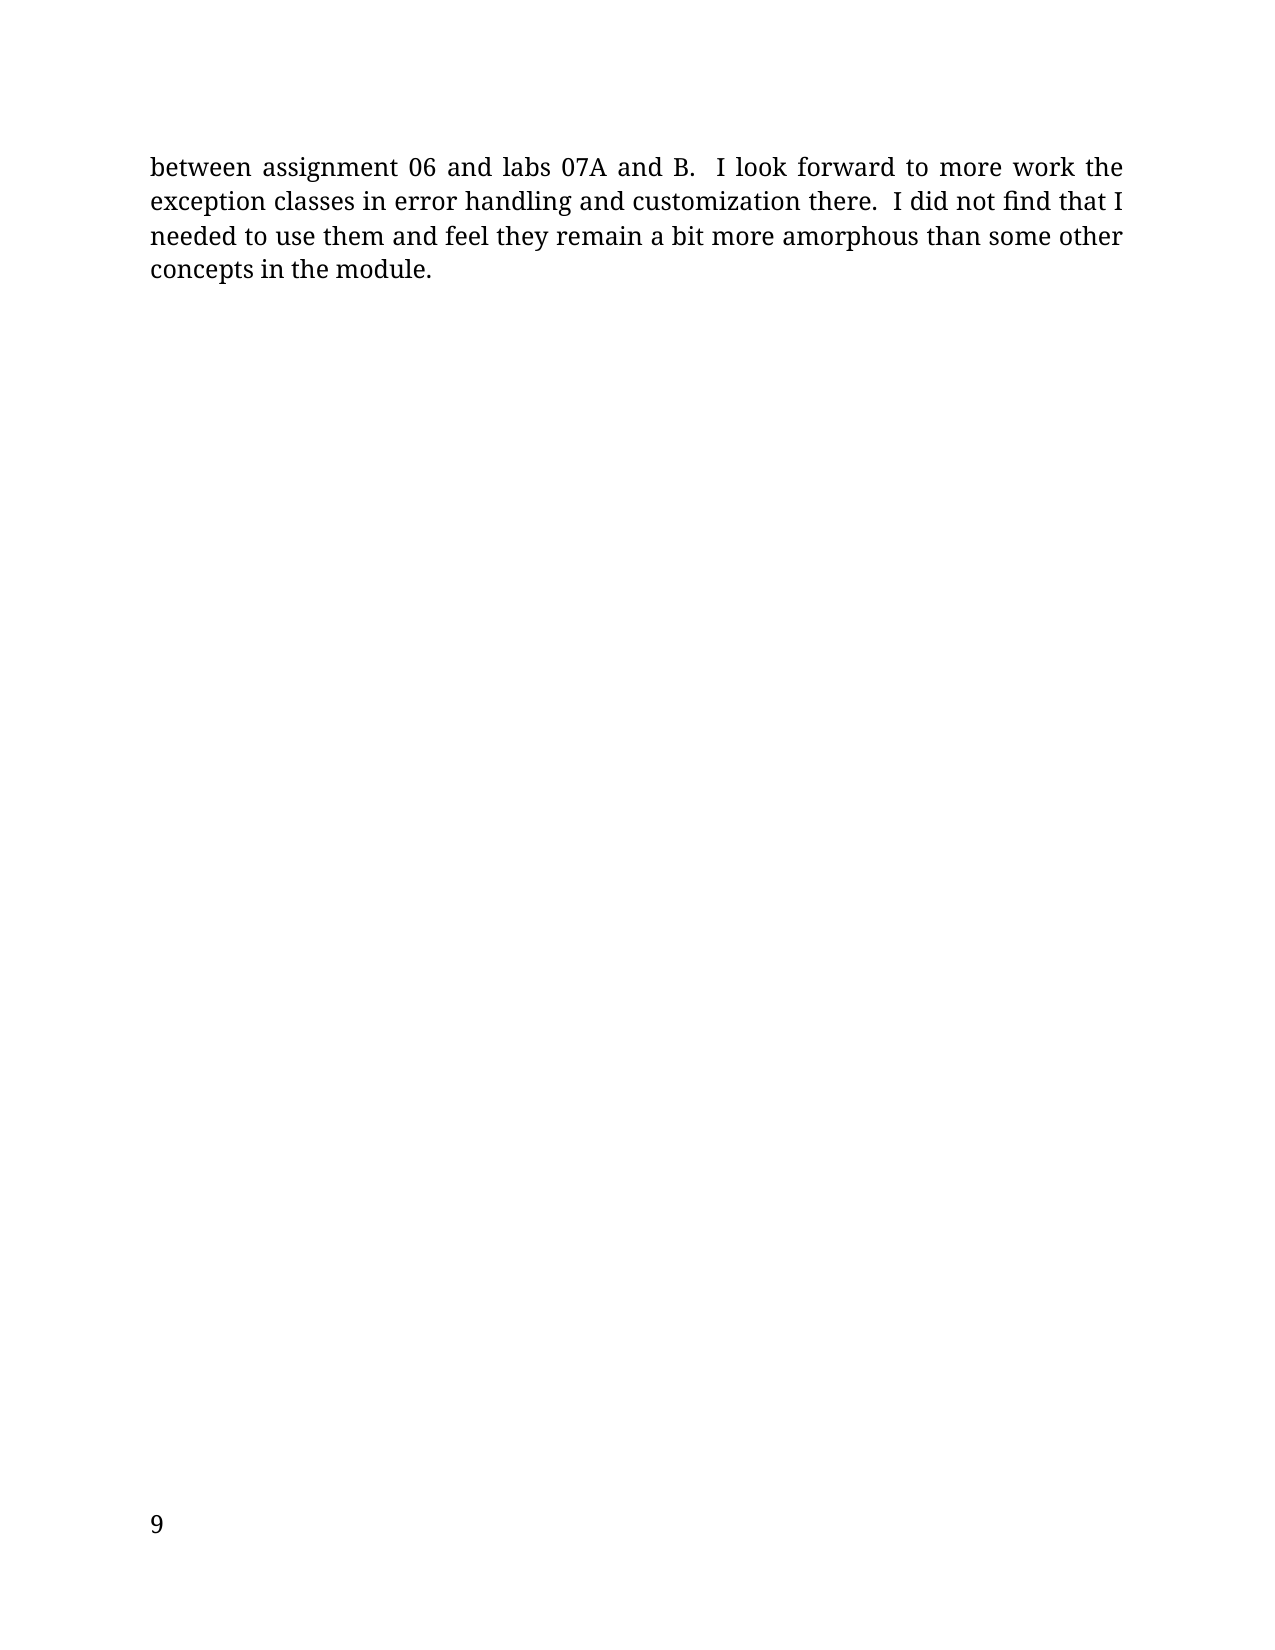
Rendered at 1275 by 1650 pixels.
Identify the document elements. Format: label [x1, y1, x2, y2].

text [150, 150, 1125, 286]
